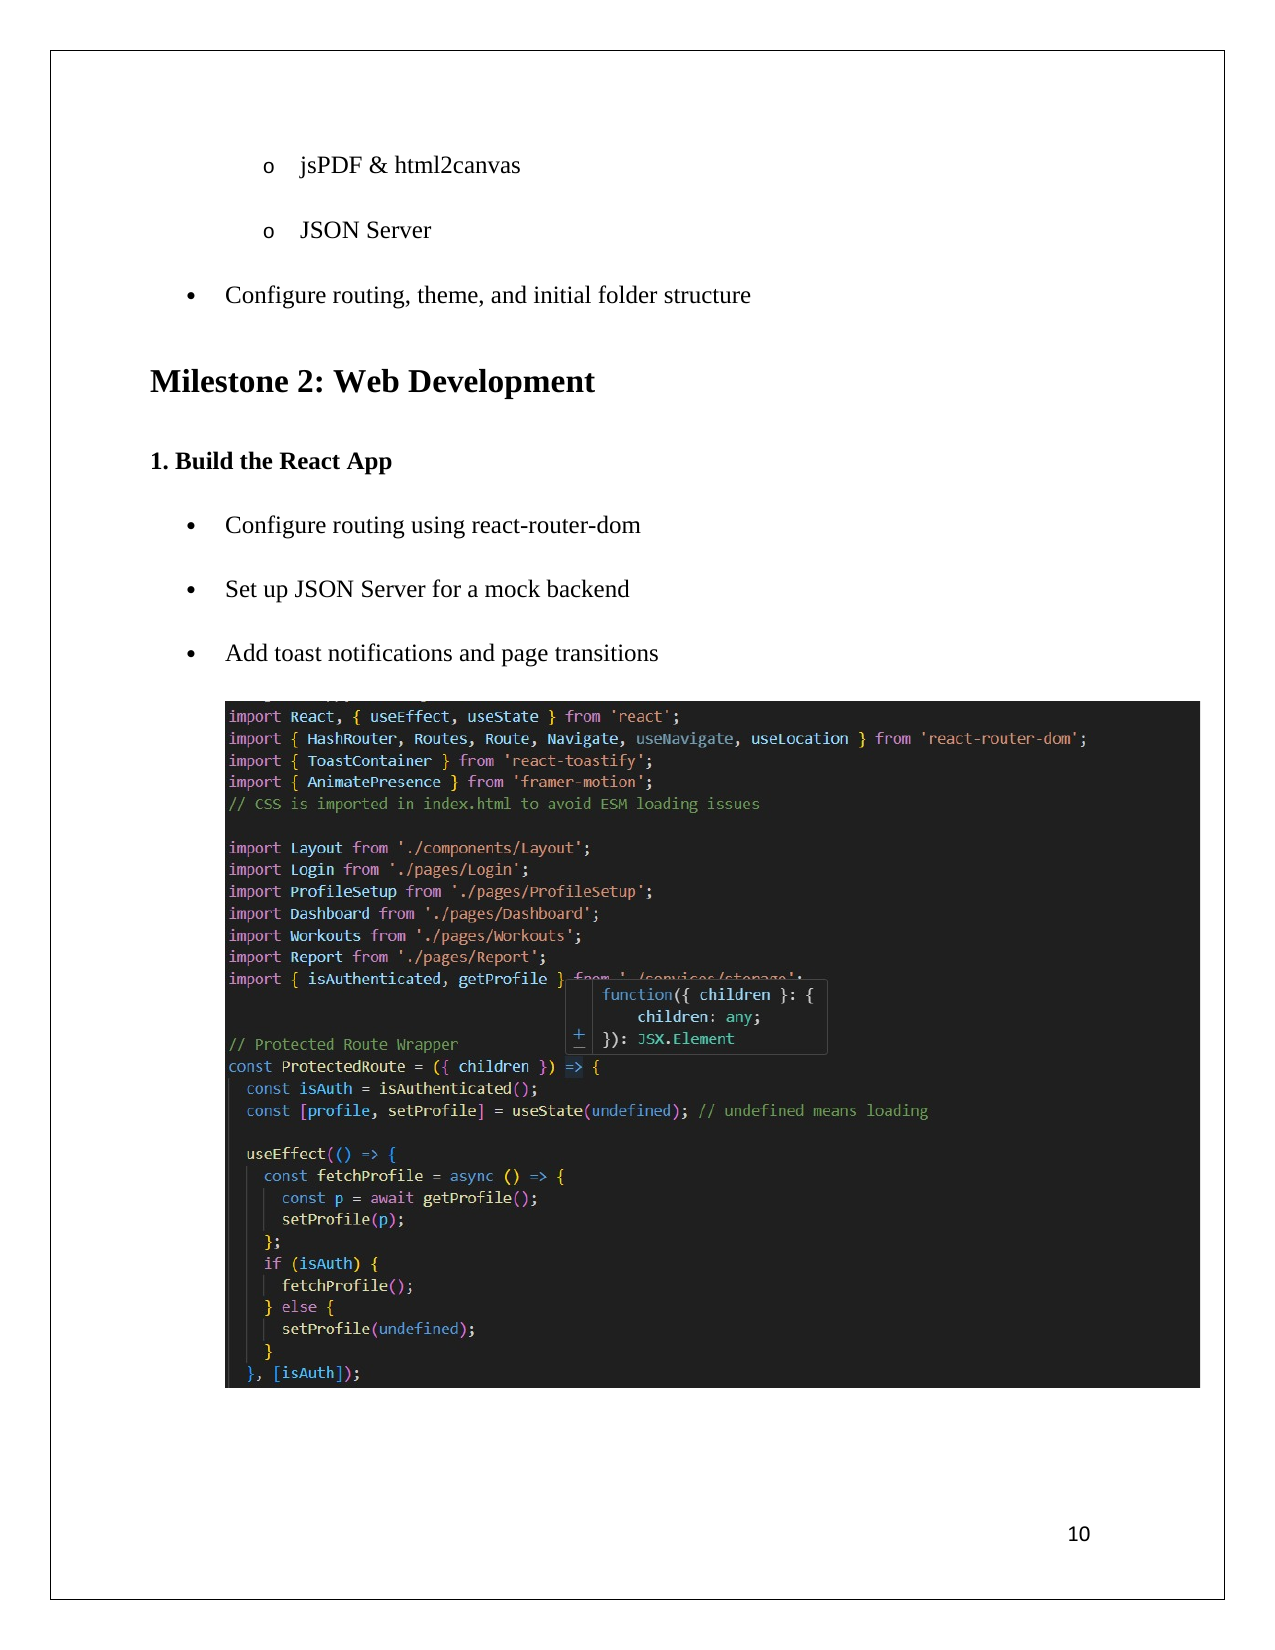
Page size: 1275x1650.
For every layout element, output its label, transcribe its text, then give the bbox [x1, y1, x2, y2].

list Configure routing using react-router-dom [187, 510, 1125, 539]
list Configure routing, theme, and initial folder structure [187, 280, 1125, 309]
list JSON Server [262, 215, 1125, 245]
list jsPDF & html2canvas [262, 150, 1125, 179]
list Set up JSON Server for a mock backend [187, 574, 1125, 603]
list Add toast notifications and page transitions [187, 638, 1125, 667]
subtitle Milestone 2: Web Development [150, 361, 1125, 399]
text 1. Build the React App [150, 446, 1125, 475]
picture [225, 701, 1200, 1388]
